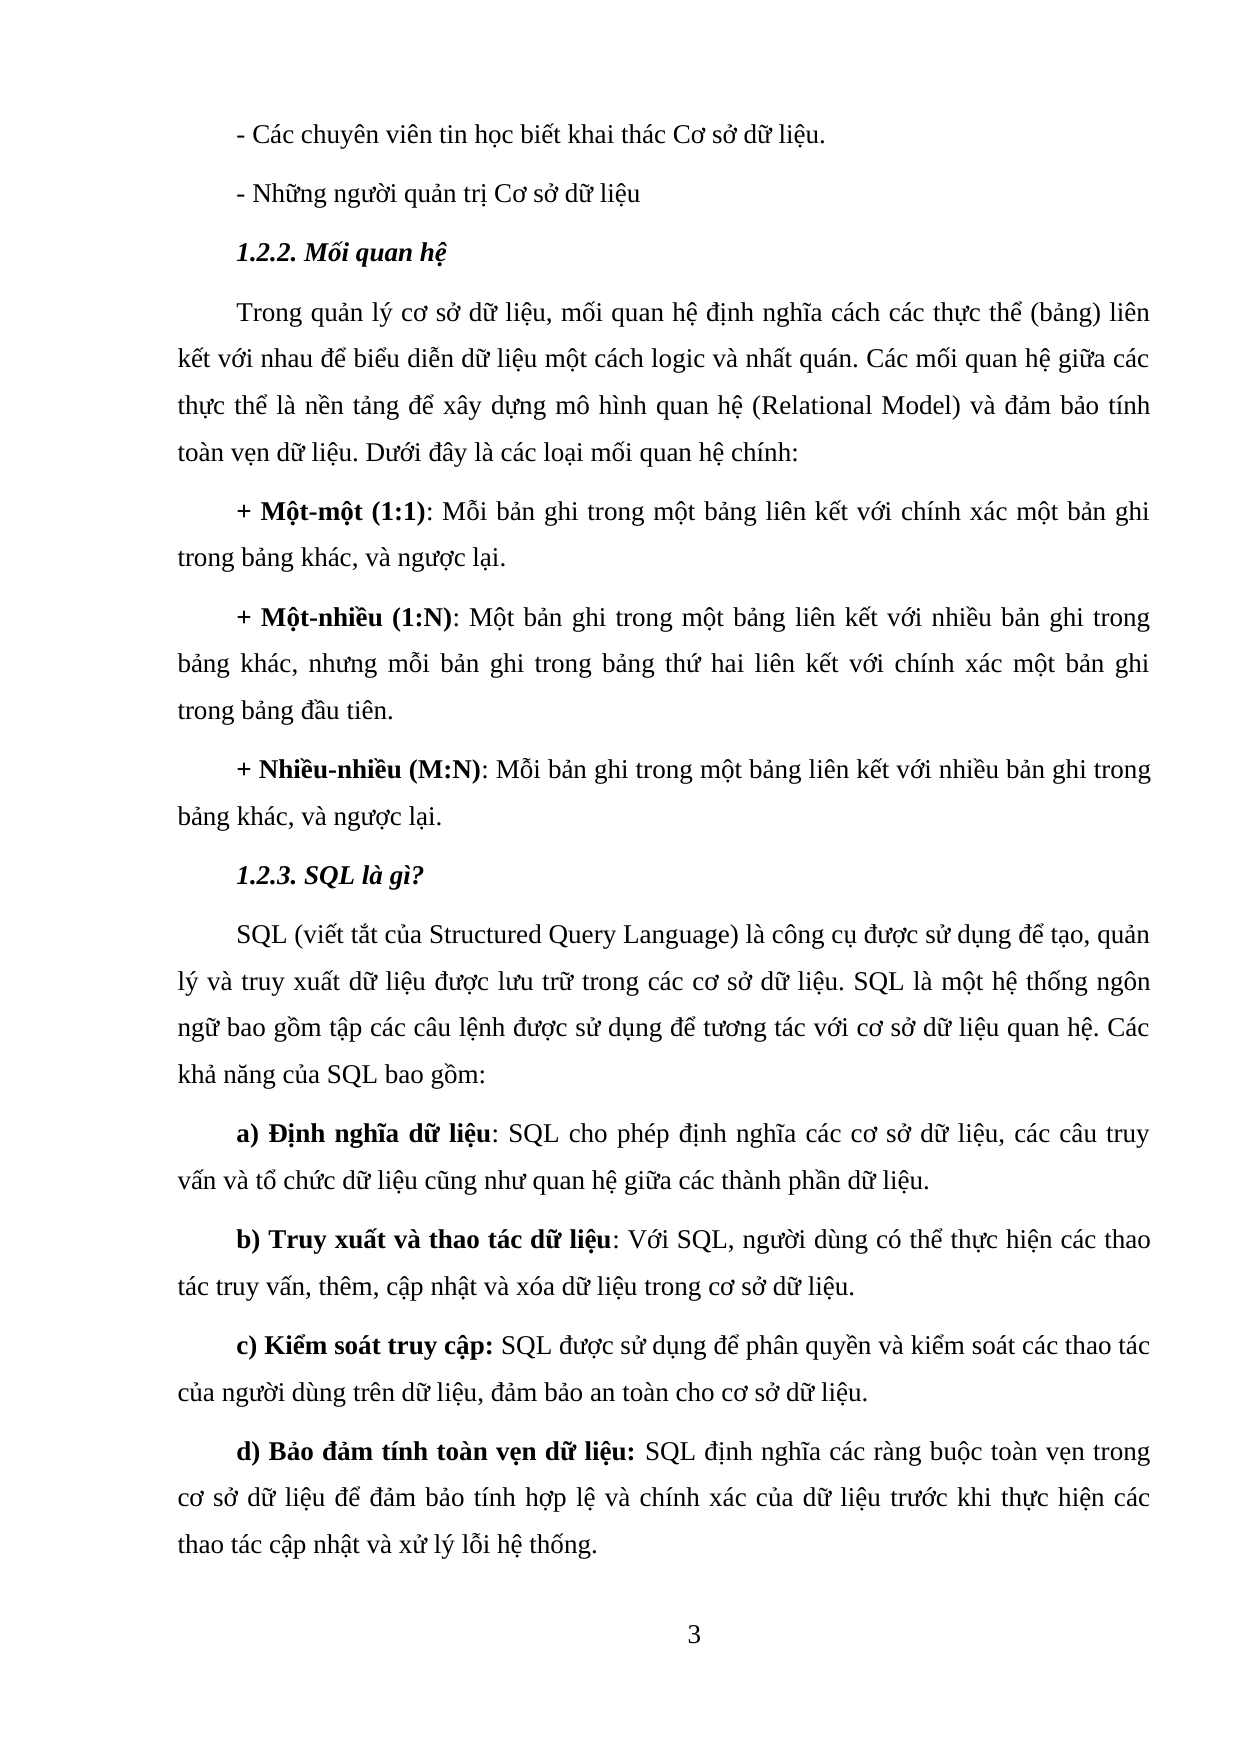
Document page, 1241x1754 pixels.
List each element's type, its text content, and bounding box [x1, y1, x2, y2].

text Trong quản lý cơ sở dữ liệu, mối quan hệ định nghĩa cách các thực thể (bảng) liên kết với nhau để biểu diễn dữ liệu một cách logic và nhất quán. Các mối quan hệ giữa các thực thể là nền tảng để xây dựng mô hình quan hệ (Relational Model) và đảm bảo tính toàn vẹn dữ liệu. Dưới đây là các loại mối quan hệ chính: [177, 296, 1152, 467]
text 1.2.3. SQL là gì? [177, 859, 1152, 890]
text + Một-nhiều (1:N): Một bản ghi trong một bảng liên kết với nhiều bản ghi trong bảng khác, nhưng mỗi bản ghi trong bảng thứ hai liên kết với chính xác một bản ghi trong bảng đầu tiên. [177, 601, 1152, 725]
text a) Định nghĩa dữ liệu: SQL cho phép định nghĩa các cơ sở dữ liệu, các câu truy vấn và tổ chức dữ liệu cũng như quan hệ giữa các thành phần dữ liệu. [177, 1117, 1152, 1195]
text - Những người quản trị Cơ sở dữ liệu [177, 177, 1152, 208]
text 1.2.2. Mối quan hệ [177, 236, 1152, 268]
text + Một-một (1:1): Mỗi bản ghi trong một bảng liên kết với chính xác một bản ghi trong bảng khác, và ngược lại. [177, 495, 1152, 573]
text + Nhiều-nhiều (M:N): Mỗi bản ghi trong một bảng liên kết với nhiều bản ghi trong bảng khác, và ngược lại. [177, 753, 1152, 831]
text d) Bảo đảm tính toàn vẹn dữ liệu: SQL định nghĩa các ràng buộc toàn vẹn trong cơ sở dữ liệu để đảm bảo tính hợp lệ và chính xác của dữ liệu trước khi thực hiện các thao tác cập nhật và xử lý lỗi hệ thống. [177, 1435, 1152, 1559]
text b) Truy xuất và thao tác dữ liệu: Với SQL, người dùng có thể thực hiện các thao tác truy vấn, thêm, cập nhật và xóa dữ liệu trong cơ sở dữ liệu. [177, 1223, 1152, 1301]
text c) Kiểm soát truy cập: SQL được sử dụng để phân quyền và kiểm soát các thao tác của người dùng trên dữ liệu, đảm bảo an toàn cho cơ sở dữ liệu. [177, 1329, 1152, 1407]
text - Các chuyên viên tin học biết khai thác Cơ sở dữ liệu. [177, 118, 1152, 149]
text SQL (viết tắt của Structured Query Language) là công cụ được sử dụng để tạo, quản lý và truy xuất dữ liệu được lưu trữ trong các cơ sở dữ liệu. SQL là một hệ thống ngôn ngữ bao gồm tập các câu lệnh được sử dụng để tương tác với cơ sở dữ liệu quan hệ. Các khả năng của SQL bao gồm: [177, 918, 1152, 1089]
